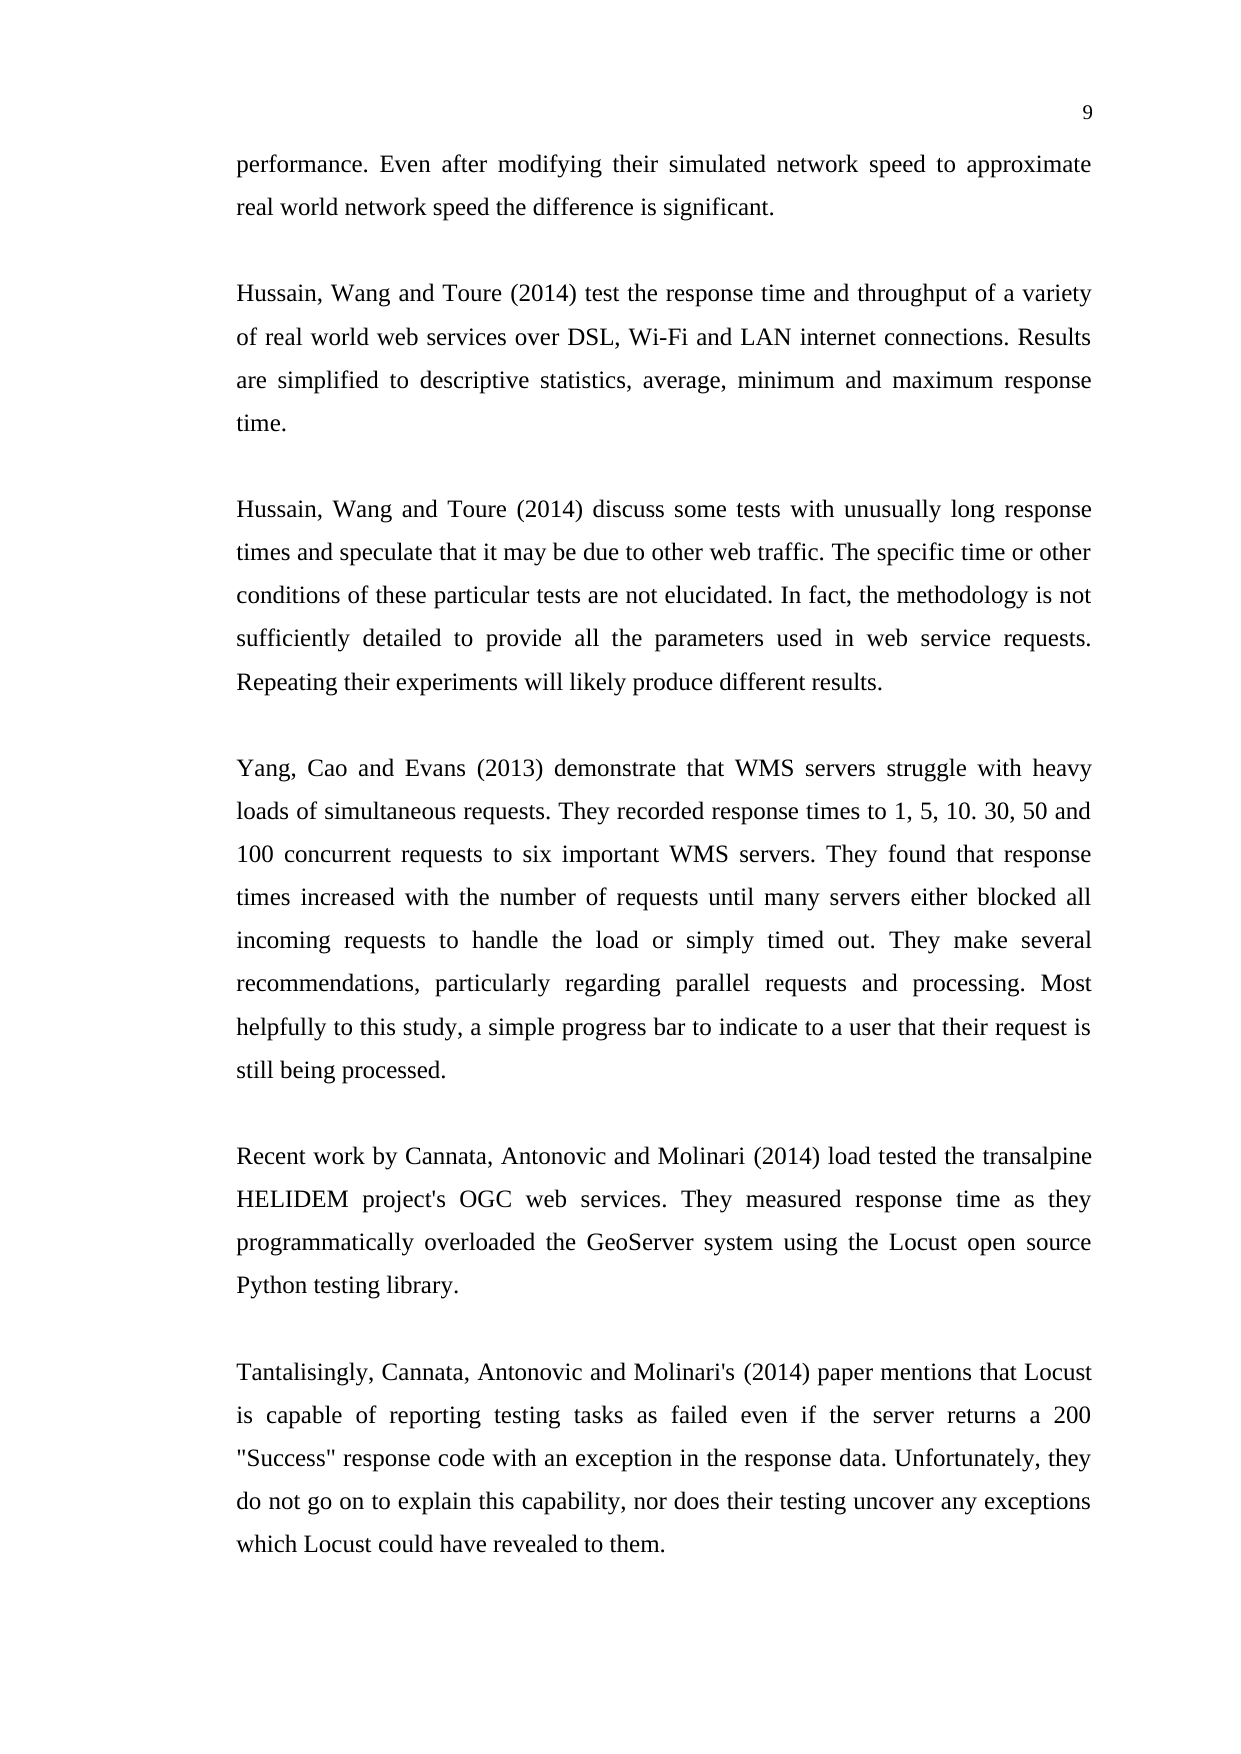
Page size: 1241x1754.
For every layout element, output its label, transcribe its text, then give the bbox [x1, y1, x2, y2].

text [236, 149, 1092, 221]
text Tantalisingly, Cannata, Antonovic and Molinari's (2014) paper mentions that Locust is capable of reporting testing tasks as failed even if the server returns a 200 "Success" response code with an exception in the response data. Unfortunately, they do not go on to explain this capability, nor does their testing uncover any exceptions which Locust could have revealed to them. [236, 1357, 1092, 1558]
text Hussain, Wang and Toure (2014) test the response time and throughput of a variety of real world web services over DSL, Wi-Fi and LAN internet connections. Results are simplified to descriptive statistics, average, minimum and maximum response time. [236, 278, 1092, 437]
text Recent work by Cannata, Antonovic and Molinari (2014) load tested the transalpine HELIDEM project's OGC web services. They measured response time as they programmatically overloaded the GeoServer system using the Locust open source Python testing library. [236, 1141, 1092, 1299]
text Yang, Cao and Evans (2013) demonstrate that WMS servers struggle with heavy loads of simultaneous requests. They recorded response times to 1, 5, 10. 30, 50 and 100 concurrent requests to six important WMS servers. They found that response times increased with the number of requests until many servers either blocked all incoming requests to handle the load or simply timed out. They make several recommendations, particularly regarding parallel requests and processing. Most helpfully to this study, a simple progress bar to indicate to a user that their request is still being processed. [236, 753, 1092, 1083]
text Hussain, Wang and Toure (2014) discuss some tests with unusually long response times and speculate that it may be due to other web traffic. The specific time or other conditions of these particular tests are not elucidated. In fact, the methodology is not sufficiently detailed to provide all the parameters used in web service requests. Repeating their experiments will likely produce different results. [236, 494, 1092, 695]
